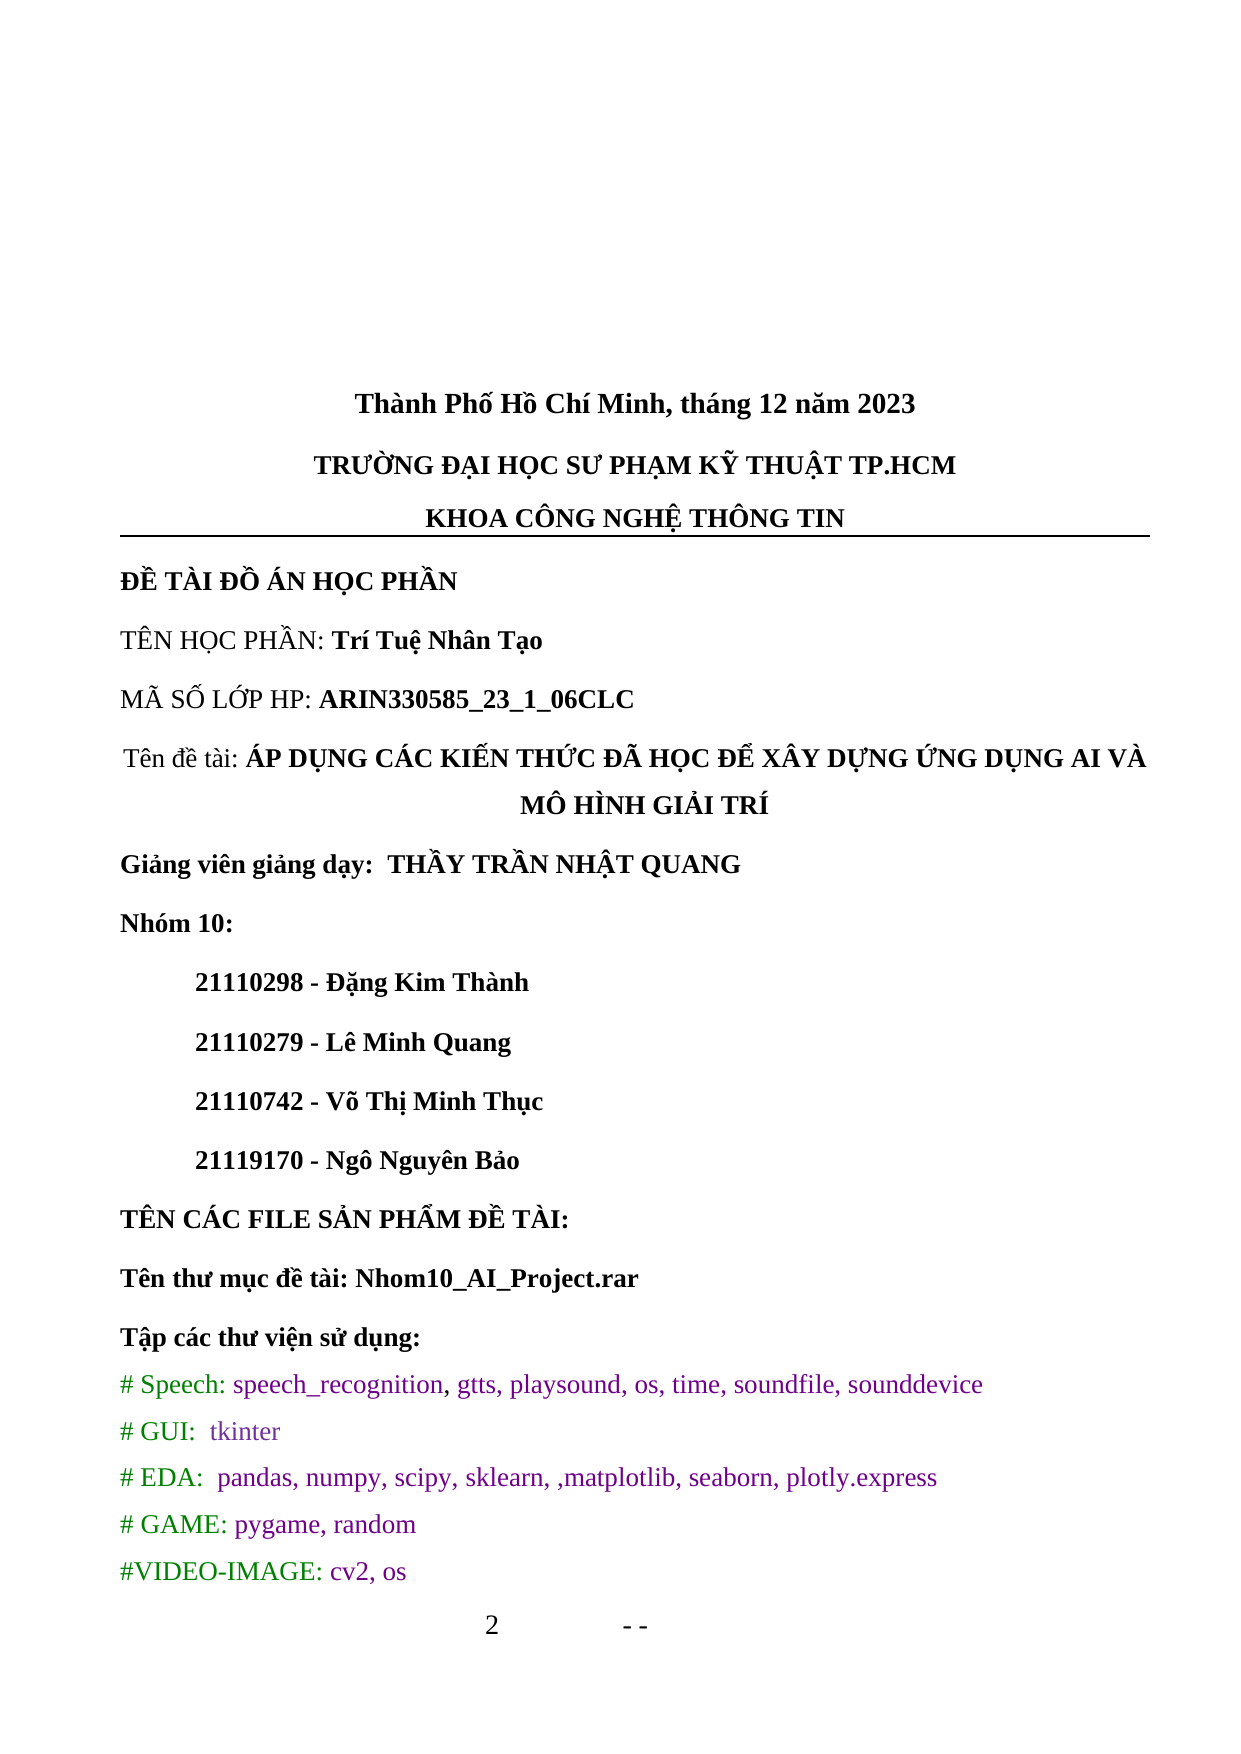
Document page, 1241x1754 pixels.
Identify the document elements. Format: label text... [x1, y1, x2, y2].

text TÊN HỌC PHẦN: Trí Tuệ Nhân Tạo [120, 624, 1150, 655]
text # GUI: tkinter [120, 1415, 1150, 1446]
text Nhóm 10: [120, 907, 1150, 938]
text # Speech: speech_recognition, gtts, playsound, os, time, soundfile, sounddevice [120, 1368, 1150, 1399]
text 21119170 - Ngô Nguyên Bảo [120, 1144, 1150, 1175]
text TRƯỜNG ĐẠI HỌC SƯ PHẠM KỸ THUẬT TP.HCM [120, 449, 1150, 480]
text MÃ SỐ LỚP HP: ARIN330585_23_1_06CLC [120, 683, 1150, 714]
text #VIDEO-IMAGE: cv2, os [120, 1555, 1150, 1586]
text Thành Phố Hồ Chí Minh, tháng 12 năm 2023 [120, 386, 1150, 420]
text # GAME: pygame, random [120, 1508, 1150, 1539]
text 21110279 - Lê Minh Quang [120, 1026, 1150, 1057]
text ĐỀ TÀI ĐỒ ÁN HỌC PHẦN [120, 565, 1150, 596]
text KHOA CÔNG NGHỆ THÔNG TIN [120, 502, 1150, 535]
text TÊN CÁC FILE SẢN PHẨM ĐỀ TÀI: [120, 1203, 1150, 1234]
text # EDA: pandas, numpy, scipy, sklearn, ,matplotlib, seaborn, plotly.express [120, 1461, 1150, 1493]
text Giảng viên giảng dạy: THẦY TRẦN NHẬT QUANG [120, 848, 1150, 879]
text Tên đề tài: ÁP DỤNG CÁC KIẾN THỨC ĐÃ HỌC ĐỂ XÂY DỰNG ỨNG DỤNG AI VÀ MÔ HÌNH GIẢI TRÍ [120, 742, 1150, 820]
text 21110298 - Đặng Kim Thành [120, 966, 1150, 998]
text 21110742 - Võ Thị Minh Thục [120, 1085, 1150, 1116]
text Tập các thư viện sử dụng: [120, 1321, 1150, 1353]
text Tên thư mục đề tài: Nhom10_AI_Project.rar [120, 1262, 1150, 1293]
